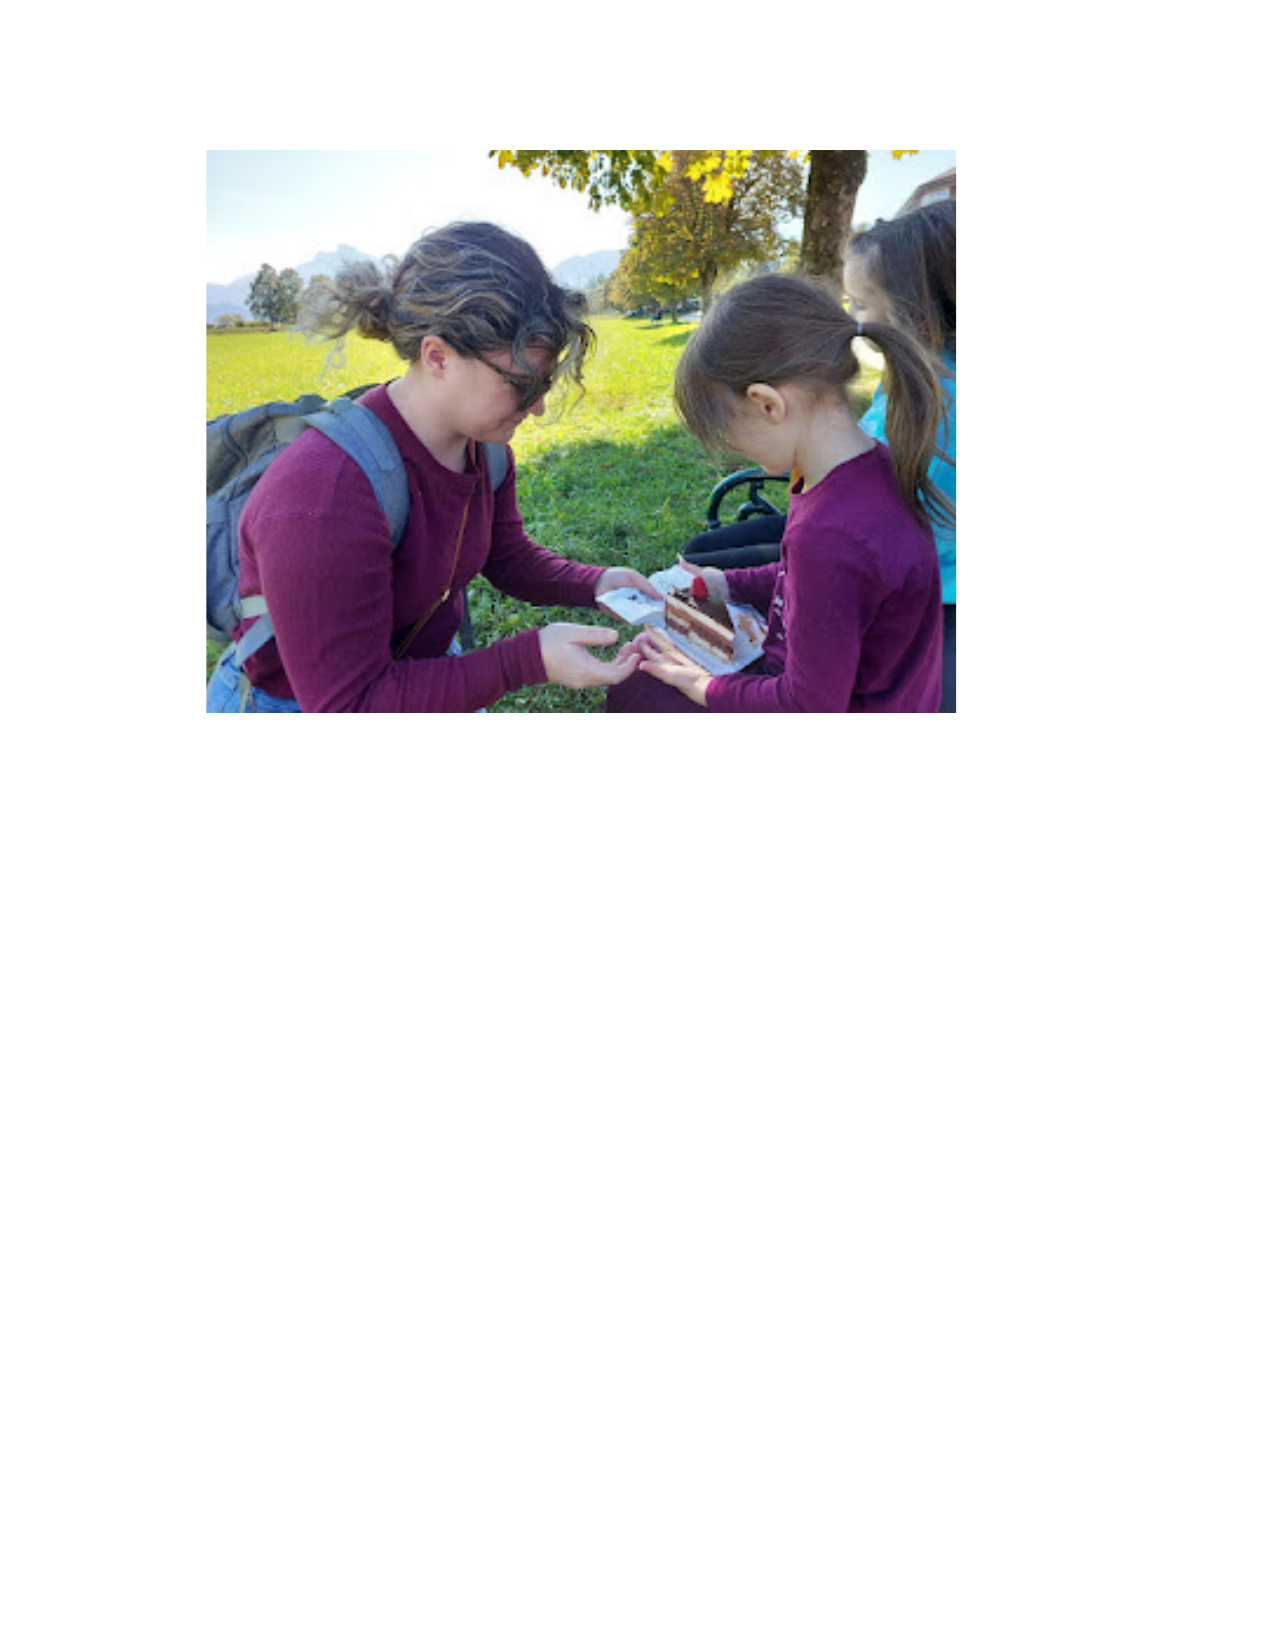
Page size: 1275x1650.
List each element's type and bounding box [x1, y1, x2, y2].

picture [206, 150, 957, 713]
